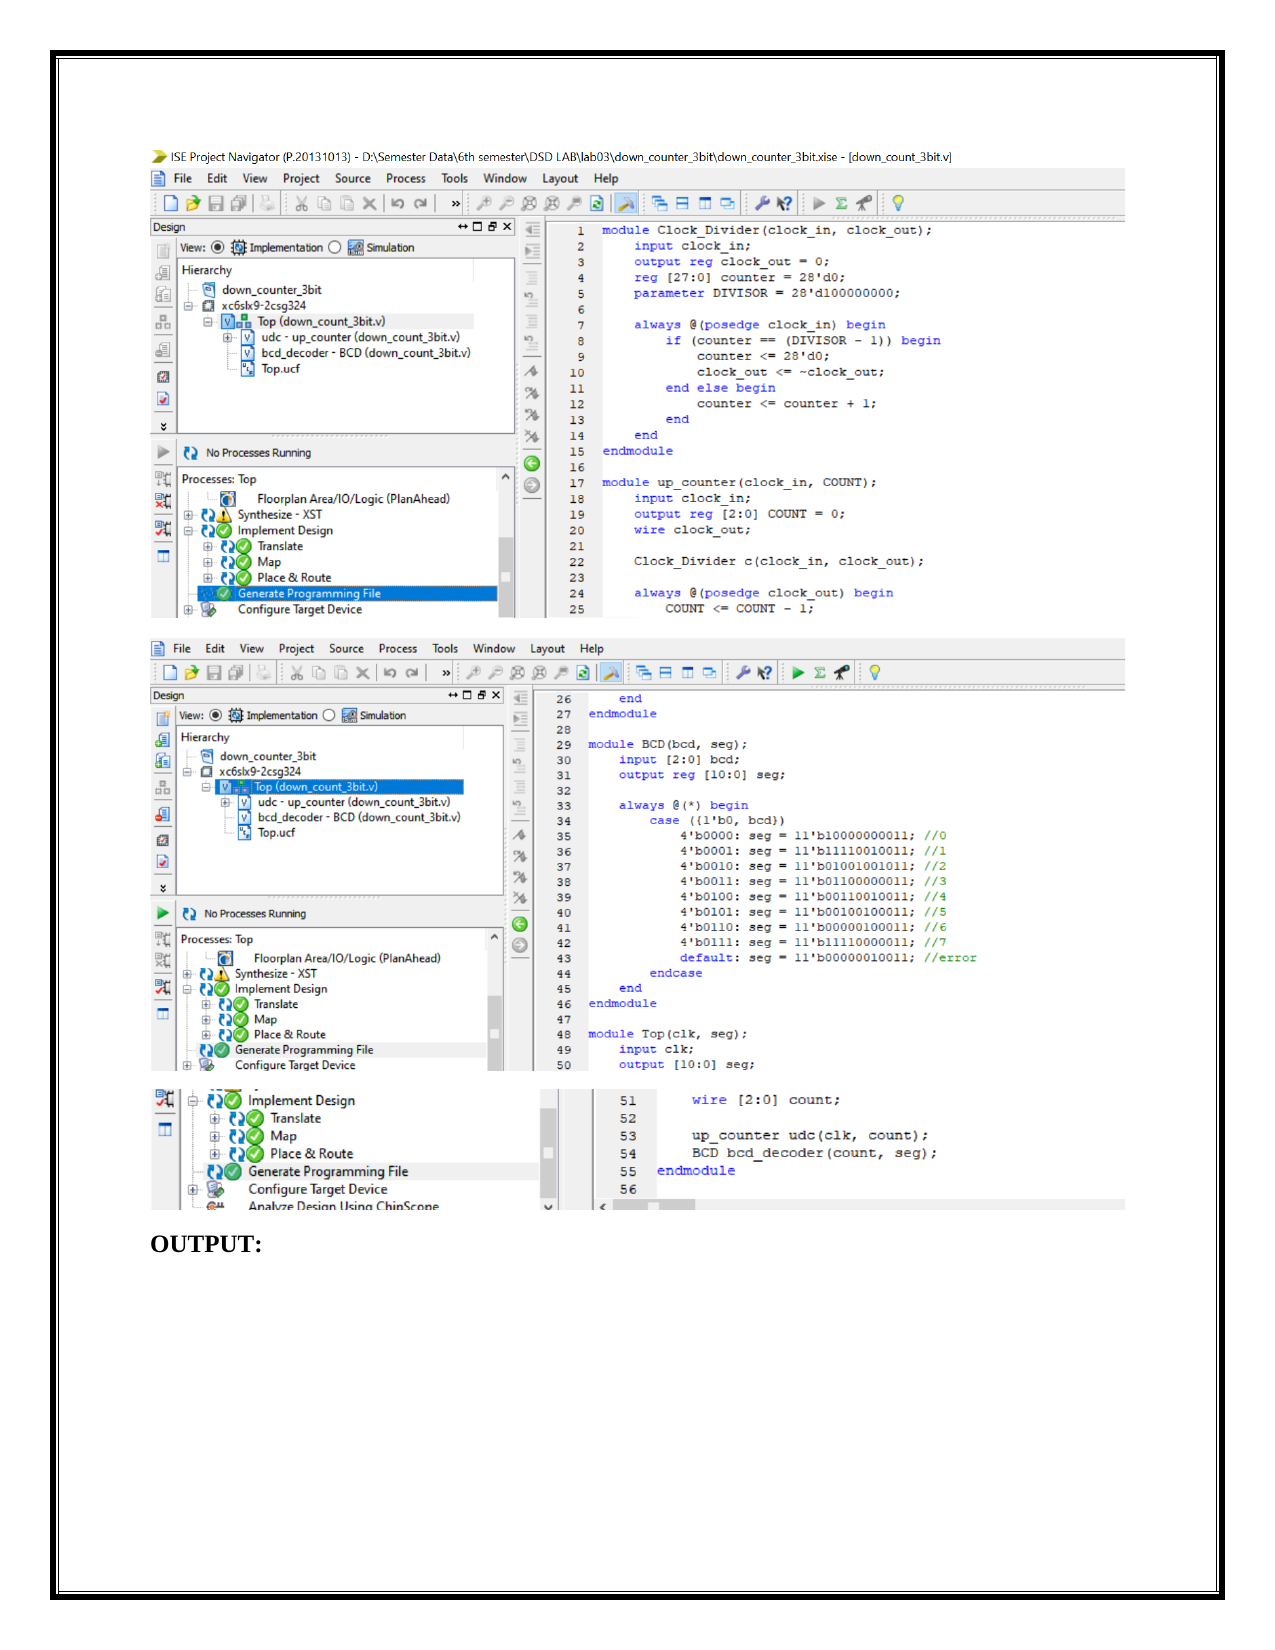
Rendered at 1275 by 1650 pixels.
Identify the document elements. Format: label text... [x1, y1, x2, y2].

picture [150, 1089, 1125, 1210]
picture [150, 150, 1125, 618]
text OUTPUT: [150, 1229, 1125, 1258]
picture [150, 636, 1125, 1071]
